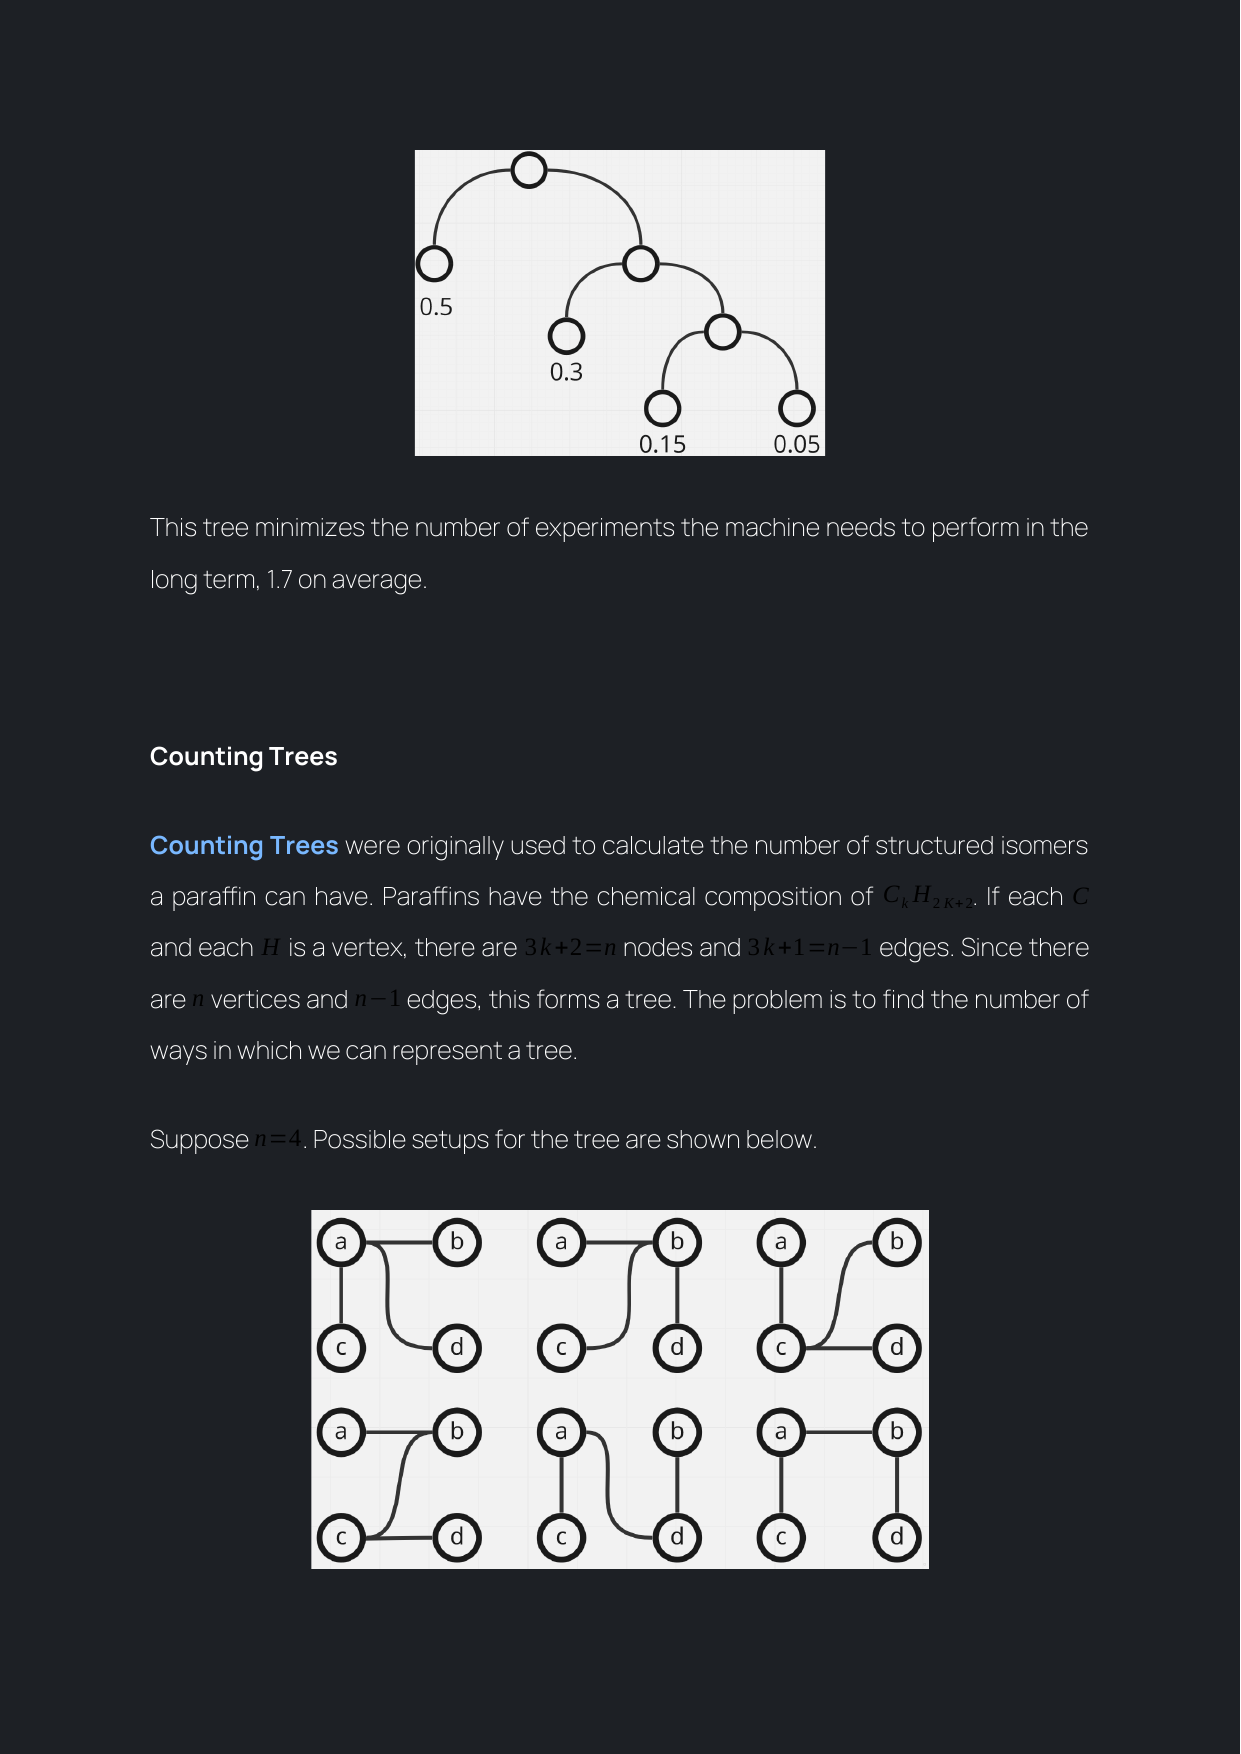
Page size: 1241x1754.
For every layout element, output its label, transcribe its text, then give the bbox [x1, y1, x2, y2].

picture [414, 150, 826, 456]
text Suppose . Possible setups for the tree are shown below. [150, 1121, 1090, 1156]
text Counting Trees were originally used to calculate the number of structured isomers a paraffin can have. Paraffins have the chemical composition of . If each and each is a vertex, there are nodes and edges. Since there are vertices and edges, this forms a tree. The problem is to find the number of ways in which we can represent a tree. [150, 828, 1090, 1067]
subtitle Counting Trees [150, 739, 1090, 773]
picture [311, 1210, 929, 1569]
text This tree minimizes the number of experiments the machine needs to perform in the long term, 1.7 on average. [150, 510, 1090, 596]
